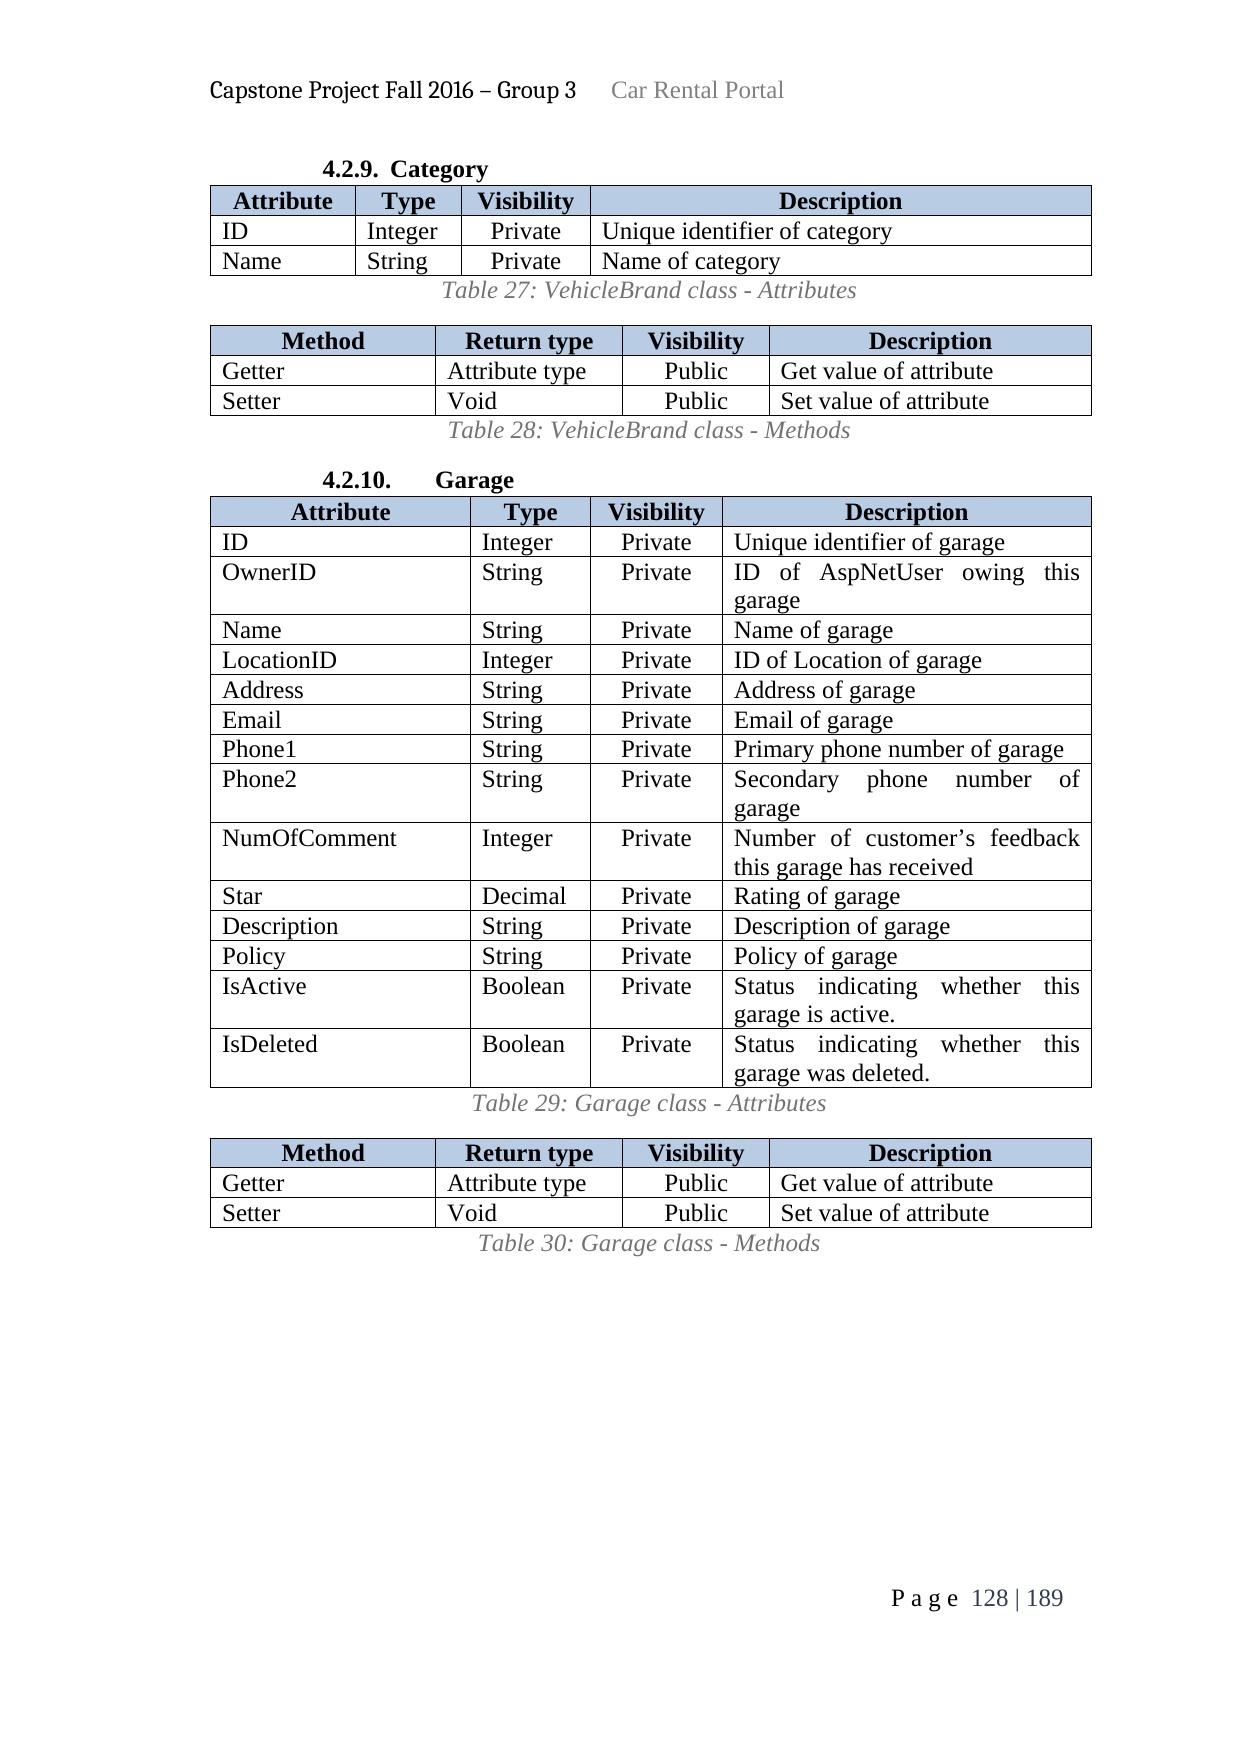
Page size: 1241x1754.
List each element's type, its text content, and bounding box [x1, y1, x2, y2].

table_cell Boolean [471, 1029, 590, 1087]
table_cell Set value of attribute [770, 1198, 1091, 1227]
table_cell String [356, 246, 461, 274]
table_cell Unique identifier of garage [723, 527, 1091, 556]
table_cell Private [591, 971, 722, 1028]
table_cell Integer [471, 527, 590, 556]
table_header Visibility [462, 186, 590, 215]
table_cell IsDeleted [211, 1029, 470, 1087]
table_cell Private [591, 527, 722, 556]
table_cell Private [591, 557, 722, 614]
table_cell Primary phone number of garage [723, 735, 1091, 763]
text Table 29: Garage class - Attributes [210, 1088, 1090, 1117]
table_cell Description of garage [723, 911, 1091, 940]
table_cell Private [591, 764, 722, 822]
table_cell Private [591, 675, 722, 704]
table_cell Private [591, 645, 722, 674]
table_cell Number of customer’s feedback this garage has received [723, 823, 1091, 880]
table_cell Phone2 [211, 764, 470, 822]
table_cell String [471, 615, 590, 644]
table_header Visibility [591, 497, 722, 526]
table_cell Setter [211, 386, 435, 414]
text Table 30: Garage class - Methods [210, 1228, 1090, 1257]
table_cell NumOfComment [211, 823, 470, 880]
table_cell Private [591, 941, 722, 970]
table_cell Email of garage [723, 705, 1091, 733]
text Table 28: VehicleBrand class - Methods [210, 416, 1090, 444]
table_cell Set value of attribute [770, 386, 1091, 414]
table_cell Status indicating whether this garage is active. [723, 971, 1091, 1028]
table_cell Name [211, 615, 470, 644]
table_cell Integer [356, 216, 461, 245]
table_header Return type [436, 326, 622, 355]
table_cell Public [623, 356, 769, 385]
table_header Description [591, 186, 1091, 215]
table_header Visibility [623, 1139, 769, 1167]
table_cell Name of category [591, 246, 1091, 274]
table_header Return type [436, 1139, 622, 1167]
table_cell String [471, 941, 590, 970]
table_cell Email [211, 705, 470, 733]
table_header Attribute [211, 186, 355, 215]
table_cell Policy [211, 941, 470, 970]
table_cell Star [211, 881, 470, 910]
table_cell Policy of garage [723, 941, 1091, 970]
table_cell Public [623, 1198, 769, 1227]
table_cell Boolean [471, 971, 590, 1028]
table_cell Name [211, 246, 355, 274]
table_cell Private [591, 911, 722, 940]
table_cell IsActive [211, 971, 470, 1028]
table_cell Description [211, 911, 470, 940]
table_cell OwnerID [211, 557, 470, 614]
table_cell Private [591, 1029, 722, 1087]
table_cell String [471, 705, 590, 733]
table_header Visibility [623, 326, 769, 355]
table_cell Rating of garage [723, 881, 1091, 910]
table_cell Private [591, 705, 722, 733]
table_header Description [770, 326, 1091, 355]
table_header Type [356, 186, 461, 215]
table_cell Private [462, 246, 590, 274]
table_header Attribute [211, 497, 470, 526]
table_cell Attribute type [436, 356, 622, 385]
table_cell ID of AspNetUser owing this garage [723, 557, 1091, 614]
table_cell Private [462, 216, 590, 245]
table_cell Decimal [471, 881, 590, 910]
table_cell ID [211, 527, 470, 556]
table_cell ID [211, 216, 355, 245]
table_cell String [471, 735, 590, 763]
table_cell Get value of attribute [770, 1168, 1091, 1197]
table_cell Get value of attribute [770, 356, 1091, 385]
table_cell Private [591, 615, 722, 644]
table_cell Attribute type [436, 1168, 622, 1197]
table_cell String [471, 557, 590, 614]
table_header Description [723, 497, 1091, 526]
text Table 27: VehicleBrand class - Attributes [210, 276, 1090, 304]
table_cell Private [591, 881, 722, 910]
table_cell String [471, 911, 590, 940]
table_header Type [471, 497, 590, 526]
table_header Method [211, 1139, 435, 1167]
table_cell Void [436, 1198, 622, 1227]
table_cell ID of Location of garage [723, 645, 1091, 674]
table_header Description [770, 1139, 1091, 1167]
table_cell Public [623, 1168, 769, 1197]
table_cell Void [436, 386, 622, 414]
table_cell Address [211, 675, 470, 704]
table_cell Private [591, 735, 722, 763]
table_cell String [471, 764, 590, 822]
table_cell String [471, 675, 590, 704]
table_cell LocationID [211, 645, 470, 674]
subtitle Category [322, 154, 1090, 183]
table_cell Secondary phone number of garage [723, 764, 1091, 822]
table_cell Phone1 [211, 735, 470, 763]
table_cell Getter [211, 356, 435, 385]
table_cell Unique identifier of category [591, 216, 1091, 245]
table_cell Address of garage [723, 675, 1091, 704]
table_cell Public [623, 386, 769, 414]
table_header Method [211, 326, 435, 355]
table_cell Status indicating whether this garage was deleted. [723, 1029, 1091, 1087]
table_cell Name of garage [723, 615, 1091, 644]
subtitle Garage [322, 465, 1090, 494]
table_cell Private [591, 823, 722, 880]
table_cell Integer [471, 645, 590, 674]
table_cell Setter [211, 1198, 435, 1227]
table_cell Getter [211, 1168, 435, 1197]
table_cell Integer [471, 823, 590, 880]
